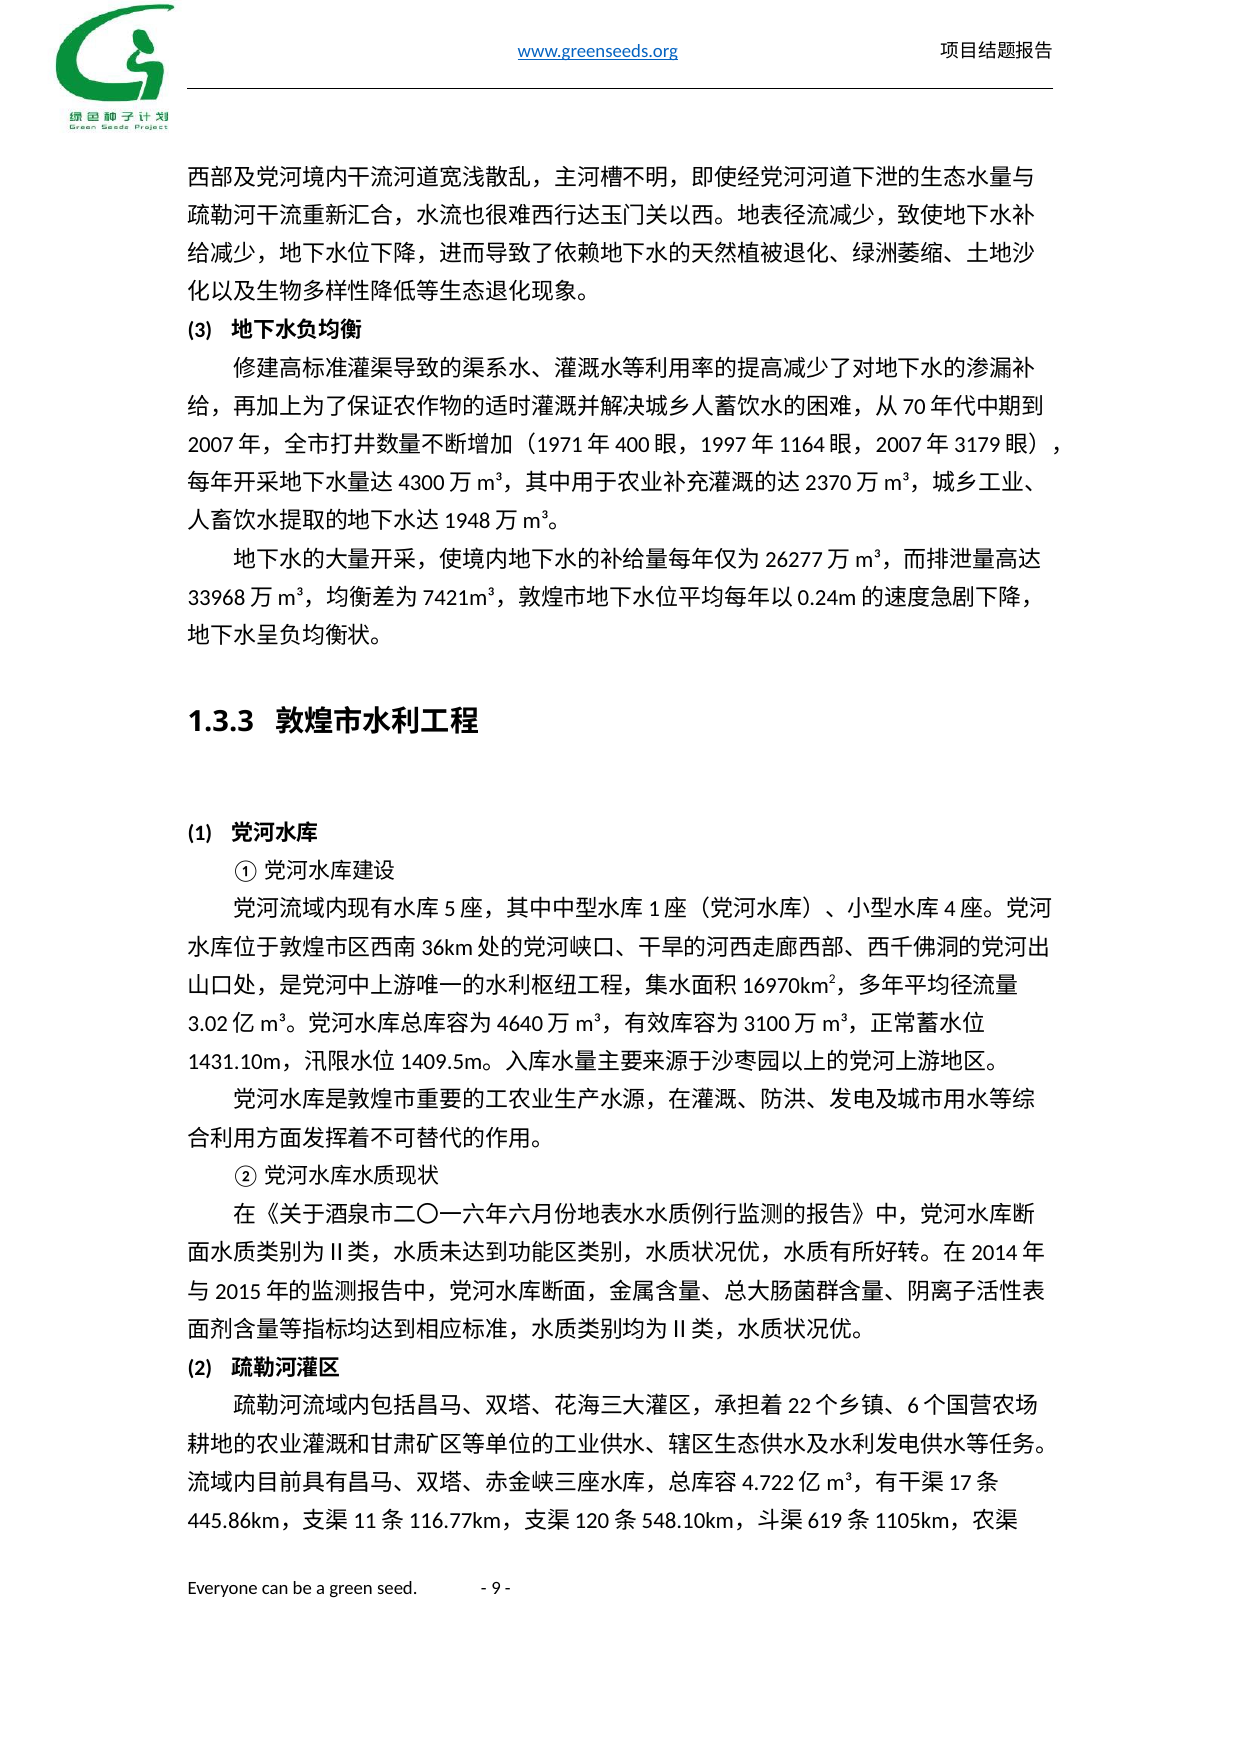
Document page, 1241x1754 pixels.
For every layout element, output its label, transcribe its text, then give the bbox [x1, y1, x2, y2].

picture [47, 0, 188, 134]
list ①党河水库建设 [231, 849, 1053, 888]
subtitle 敦煌市水利工程 [187, 682, 1053, 758]
text 党河水库是敦煌市重要的工农业生产水源，在灌溉、防洪、发电及城市用水等综合利用方面发挥着不可替代的作用。 [187, 1079, 1053, 1155]
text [187, 1385, 1053, 1538]
text 在《关于酒泉市二〇一六年六月份地表水水质例行监测的报告》中，党河水库断面水质类别为Ⅱ类，水质未达到功能区类别，水质状况优，水质有所好转。在2014年与2015年的监测报告中，党河水库断面，金属含量、总大肠菌群含量、阴离子活性表面剂含量等指标均达到相应标准，水质类别均为Ⅱ类，水质状况优。 [187, 1193, 1053, 1346]
text 党河流域内现有水库5座，其中中型水库1座（党河水库）、小型水库4座。党河水库位于敦煌市区西南36km处的党河峡口、干旱的河西走廊西部、西千佛洞的党河出山口处，是党河中上游唯一的水利枢纽工程，集水面积16970km2，多年平均径流量3.02亿m³。党河水库总库容为4640万m³，有效库容为3100万m³，正常蓄水位1431.10m，汛限水位1409.5m。入库水量主要来源于沙枣园以上的党河上游地区。 [187, 888, 1053, 1079]
list 地下水负均衡 [187, 309, 1053, 347]
list ②党河水库水质现状 [231, 1155, 1053, 1193]
list 党河水库 [187, 811, 1053, 849]
list 疏勒河灌区 [187, 1346, 1053, 1385]
text 修建高标准灌渠导致的渠系水、灌溉水等利用率的提高减少了对地下水的渗漏补给，再加上为了保证农作物的适时灌溉并解决城乡人蓄饮水的困难，从70年代中期到2007年，全市打井数量不断增加（1971年400眼，1997年1164眼，2007年3179眼），每年开采地下水量达4300万m³，其中用于农业补充灌溉的达2370万m³，城乡工业、人畜饮水提取的地下水达1948万m³。 [187, 347, 1053, 538]
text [187, 156, 1053, 309]
text 地下水的大量开采，使境内地下水的补给量每年仅为26277万m³，而排泄量高达33968万m³，均衡差为7421m³，敦煌市地下水位平均每年以0.24m的速度急剧下降，地下水呈负均衡状。 [187, 538, 1053, 653]
